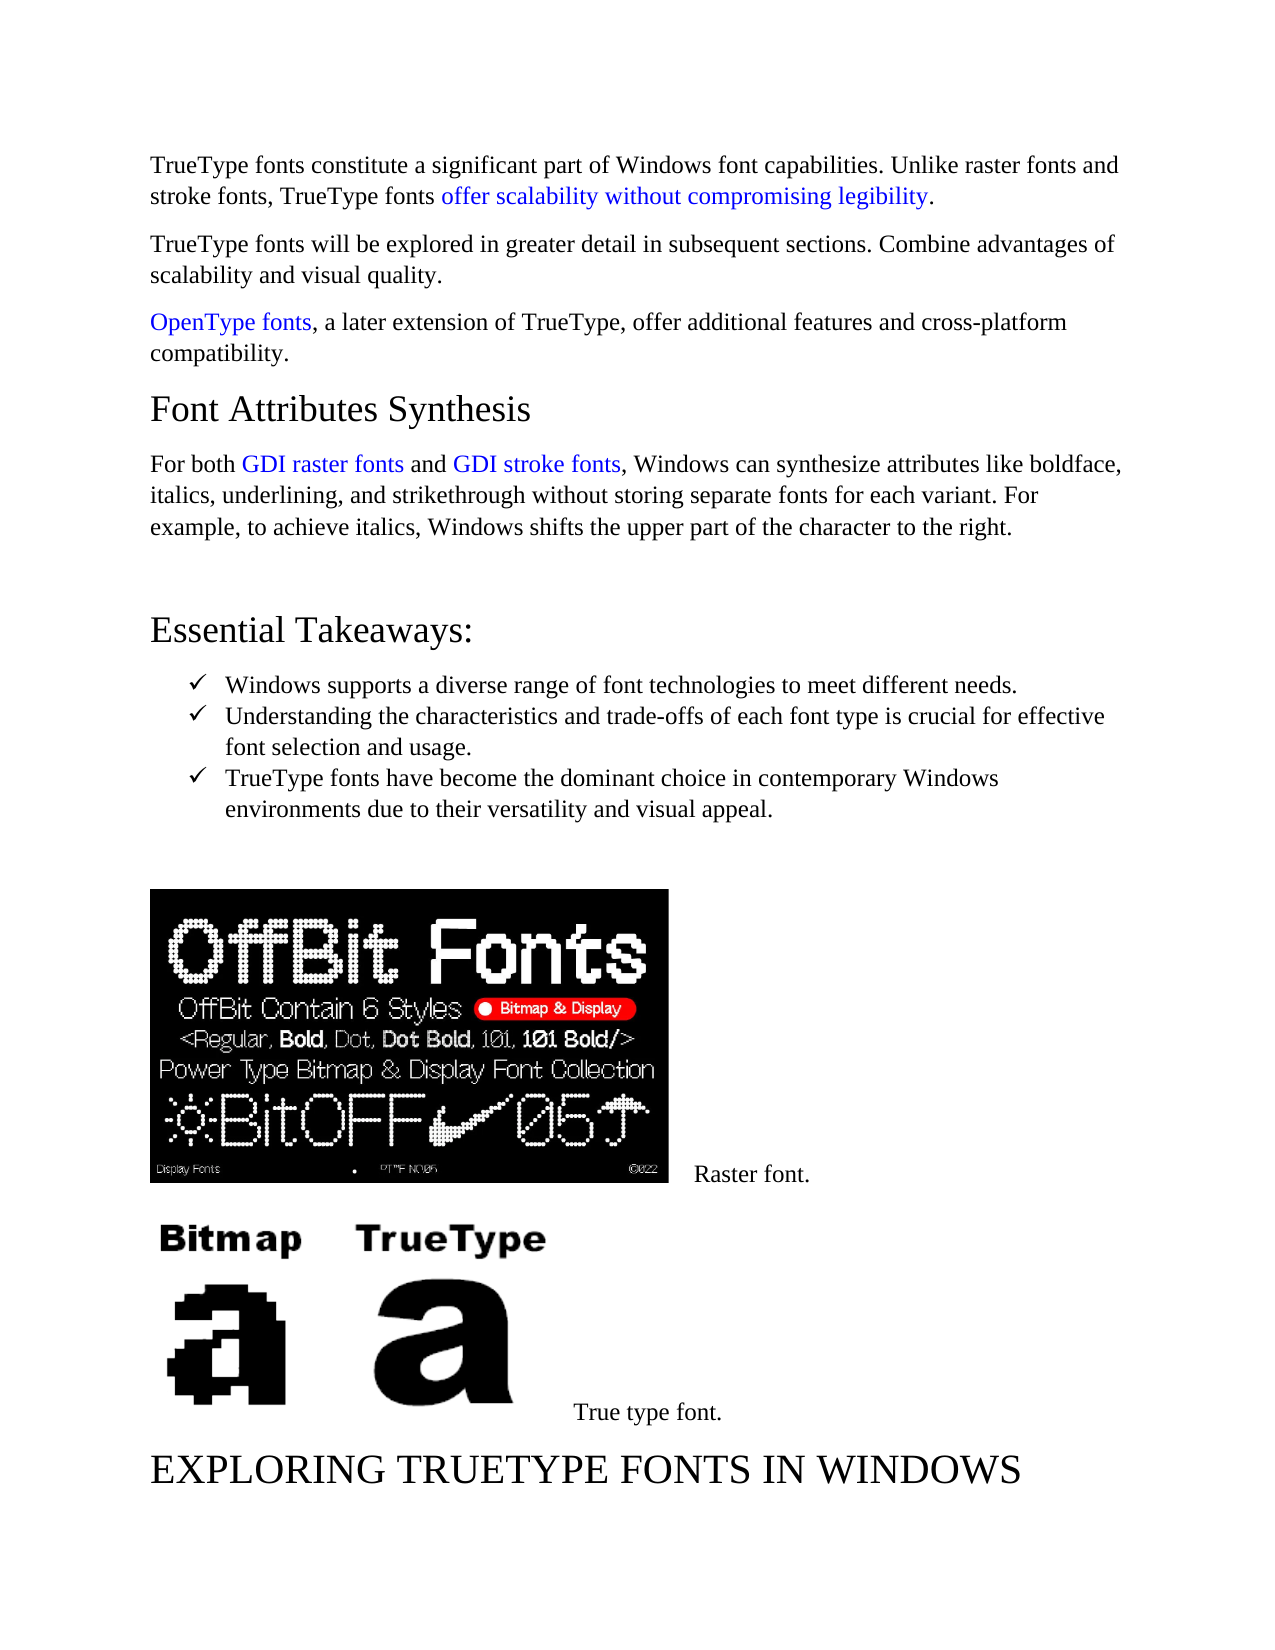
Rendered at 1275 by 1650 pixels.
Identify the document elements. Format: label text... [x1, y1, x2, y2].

text OpenType fonts, a later extension of TrueType, offer additional features and cross-platform compatibility. [150, 307, 1125, 367]
text For both GDI raster fonts and GDI stroke fonts, Windows can synthesize attributes like boldface, italics, underlining, and strikethrough without storing separate fonts for each variant. For example, to achieve italics, Windows shifts the upper part of the character to the right. [150, 449, 1125, 540]
list Windows supports a diverse range of font technologies to meet different needs. [187, 670, 1125, 699]
picture [150, 889, 669, 1183]
list Understanding the characteristics and trade-offs of each font type is crucial for effective font selection and usage. [187, 701, 1125, 761]
text TrueType fonts constitute a significant part of Windows font capabilities. Unlike raster fonts and stroke fonts, TrueType fonts offer scalability without compromising legibility. [150, 150, 1125, 210]
picture [150, 1207, 555, 1421]
text Essential Takeaways: [150, 607, 1125, 650]
text EXPLORING TRUETYPE FONTS IN WINDOWS [150, 1445, 1125, 1493]
text Font Attributes Synthesis [150, 386, 1125, 429]
text TrueType fonts will be explored in greater detail in subsequent sections. Combine advantages of scalability and visual quality. [150, 229, 1125, 288]
list TrueType fonts have become the dominant choice in contemporary Windows environments due to their versatility and visual appeal. [187, 763, 1125, 823]
